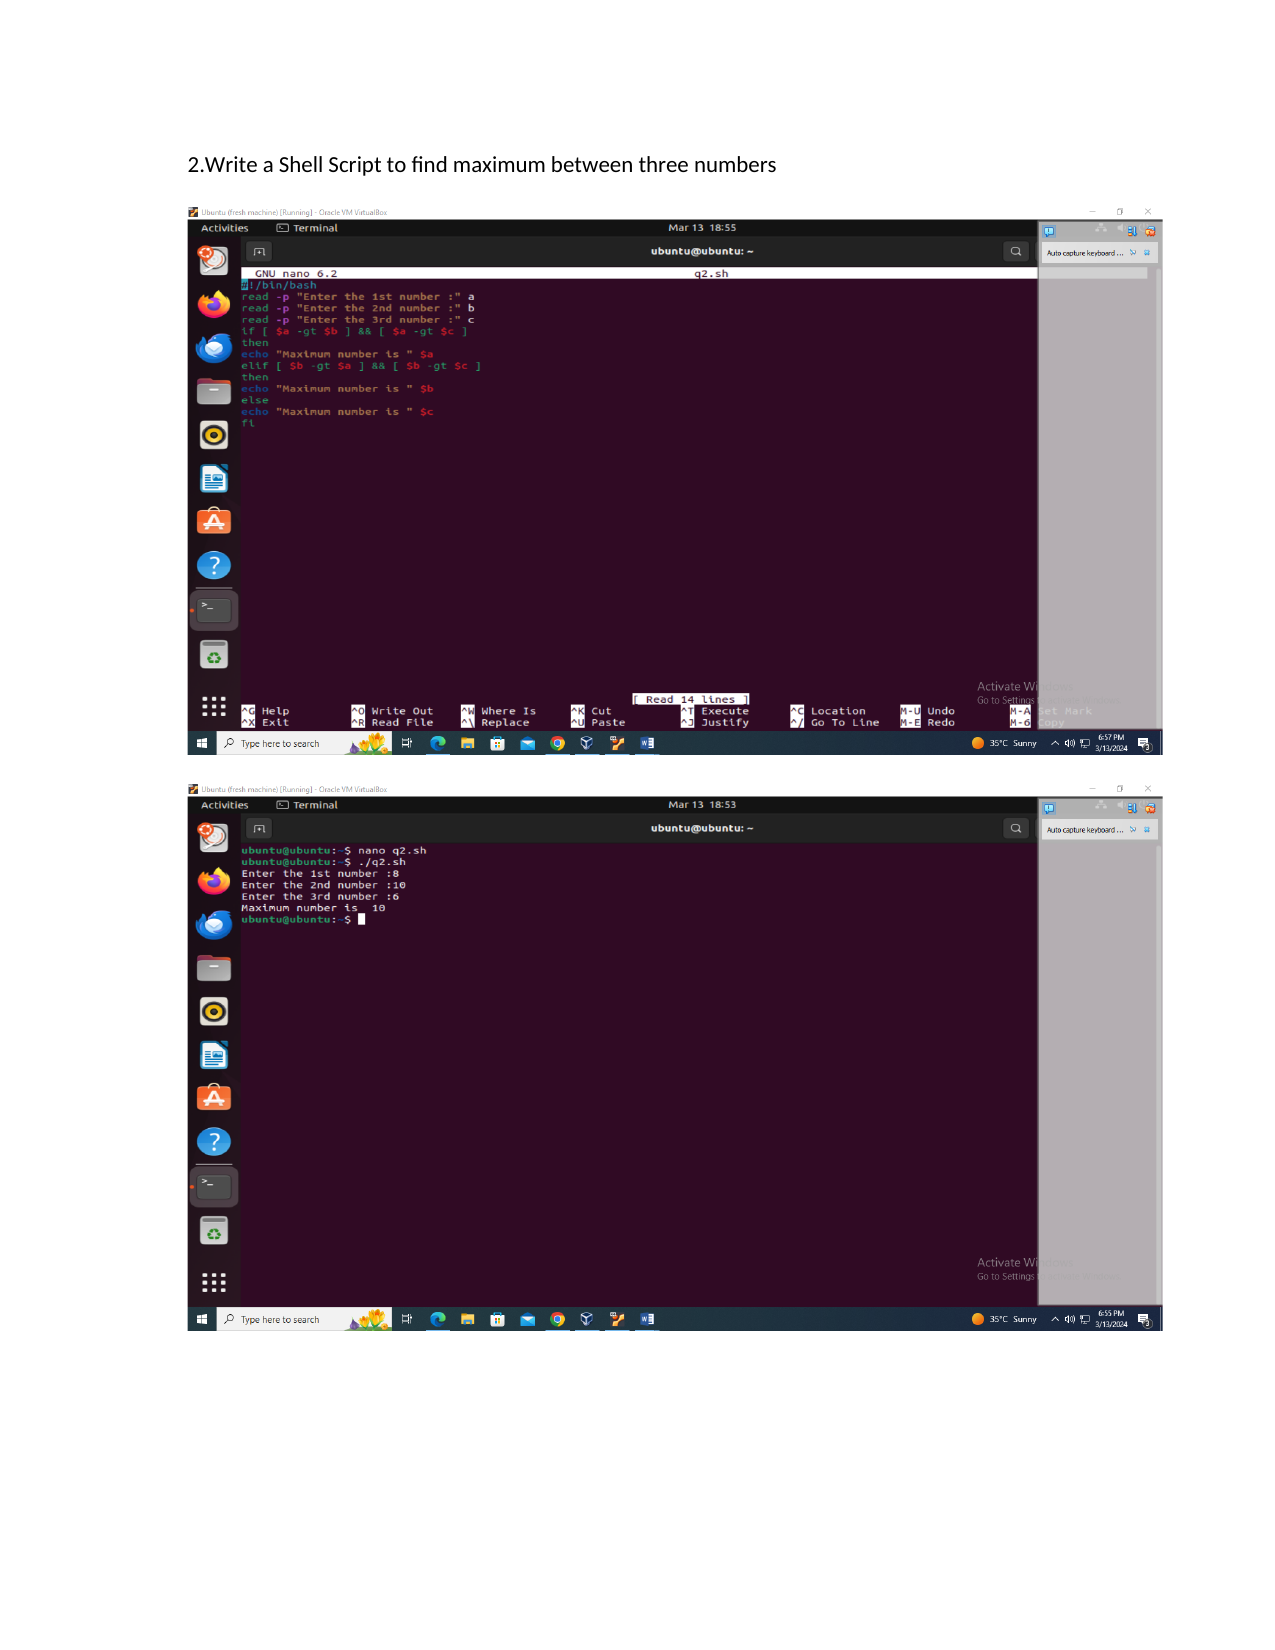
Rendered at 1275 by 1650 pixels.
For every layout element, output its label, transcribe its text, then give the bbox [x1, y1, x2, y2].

picture [187, 782, 1163, 1331]
picture [187, 206, 1163, 755]
text 2.Write a Shell Script to find maximum between three numbers [187, 150, 1125, 178]
